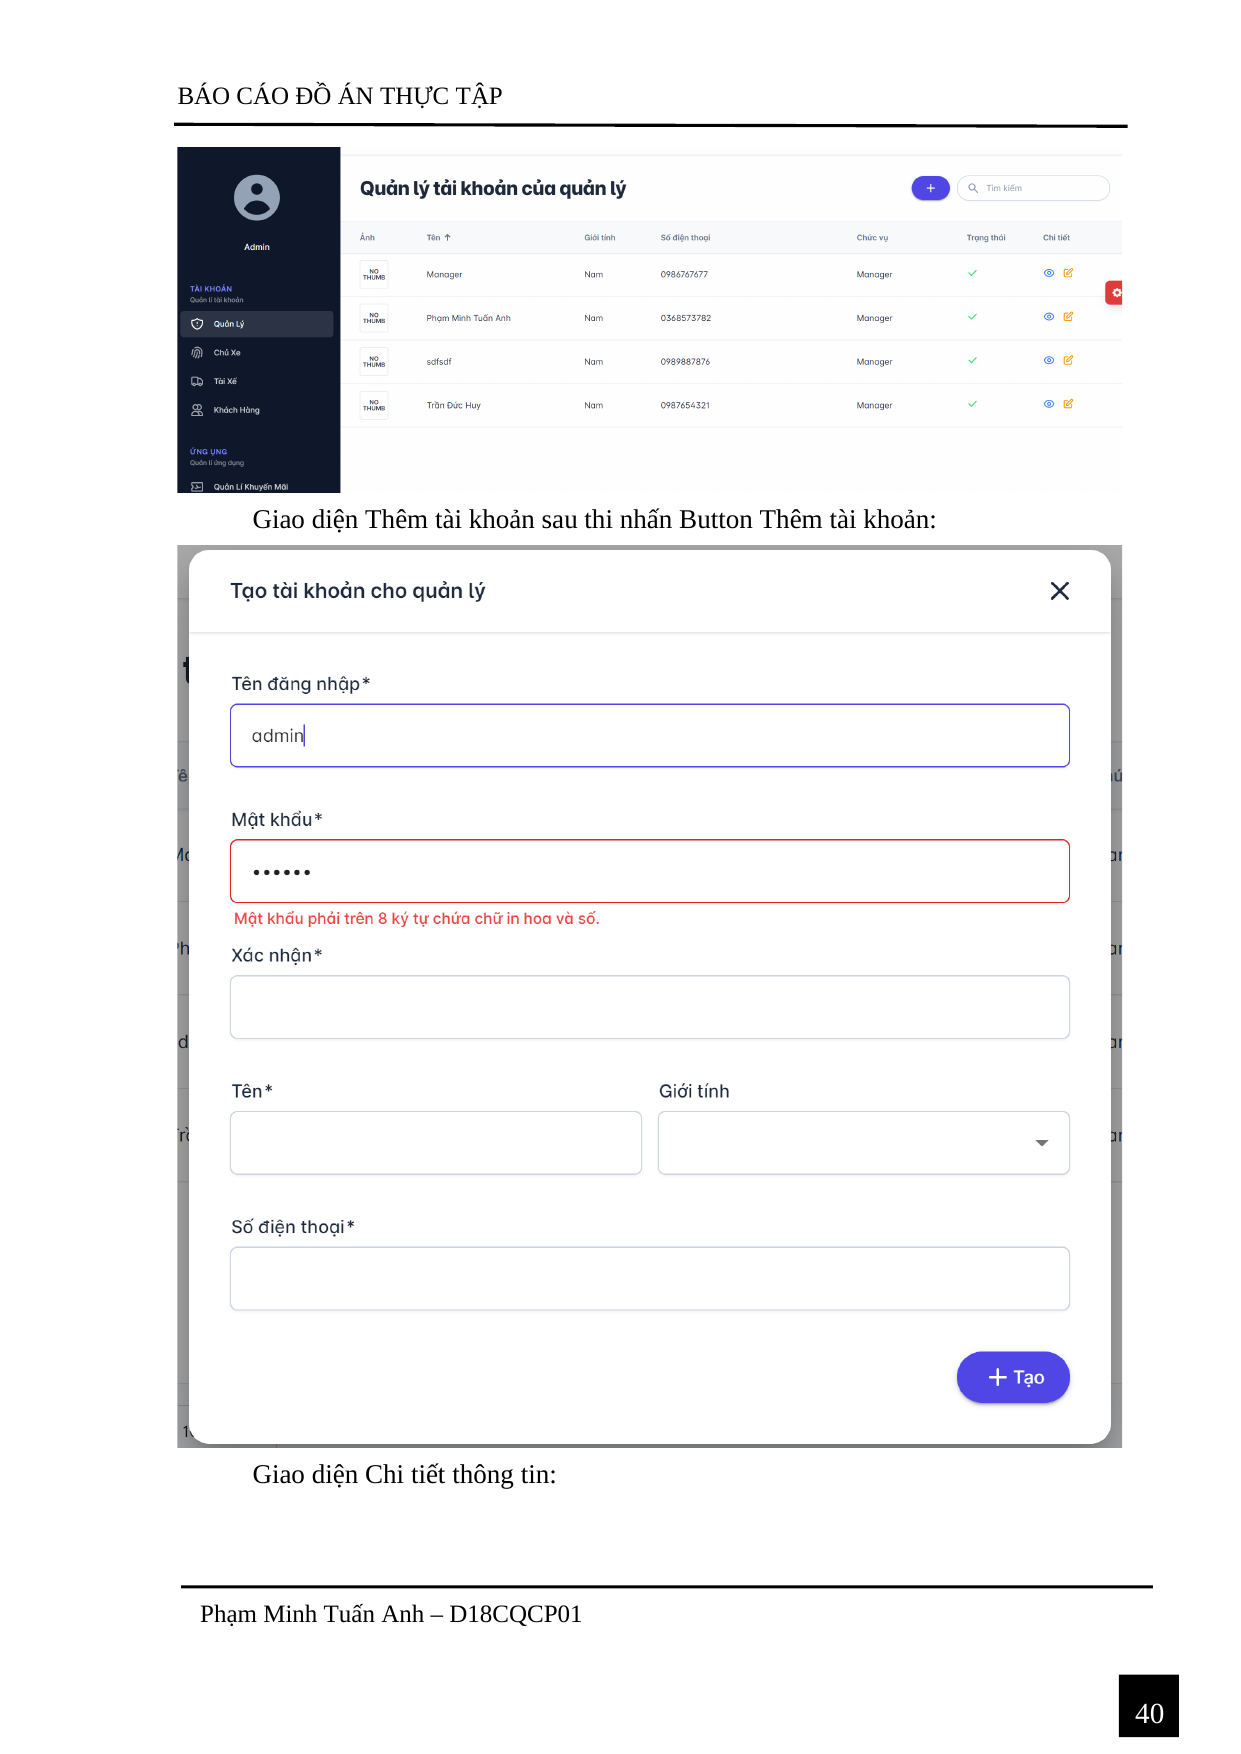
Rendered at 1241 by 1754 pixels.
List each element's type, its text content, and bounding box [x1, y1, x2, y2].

picture [177, 147, 1123, 493]
text Giao diện Thêm tài khoản sau thi nhấn Button Thêm tài khoản: [177, 503, 1122, 534]
text Giao diện Chi tiết thông tin: [177, 1458, 1122, 1489]
picture [177, 545, 1123, 1448]
